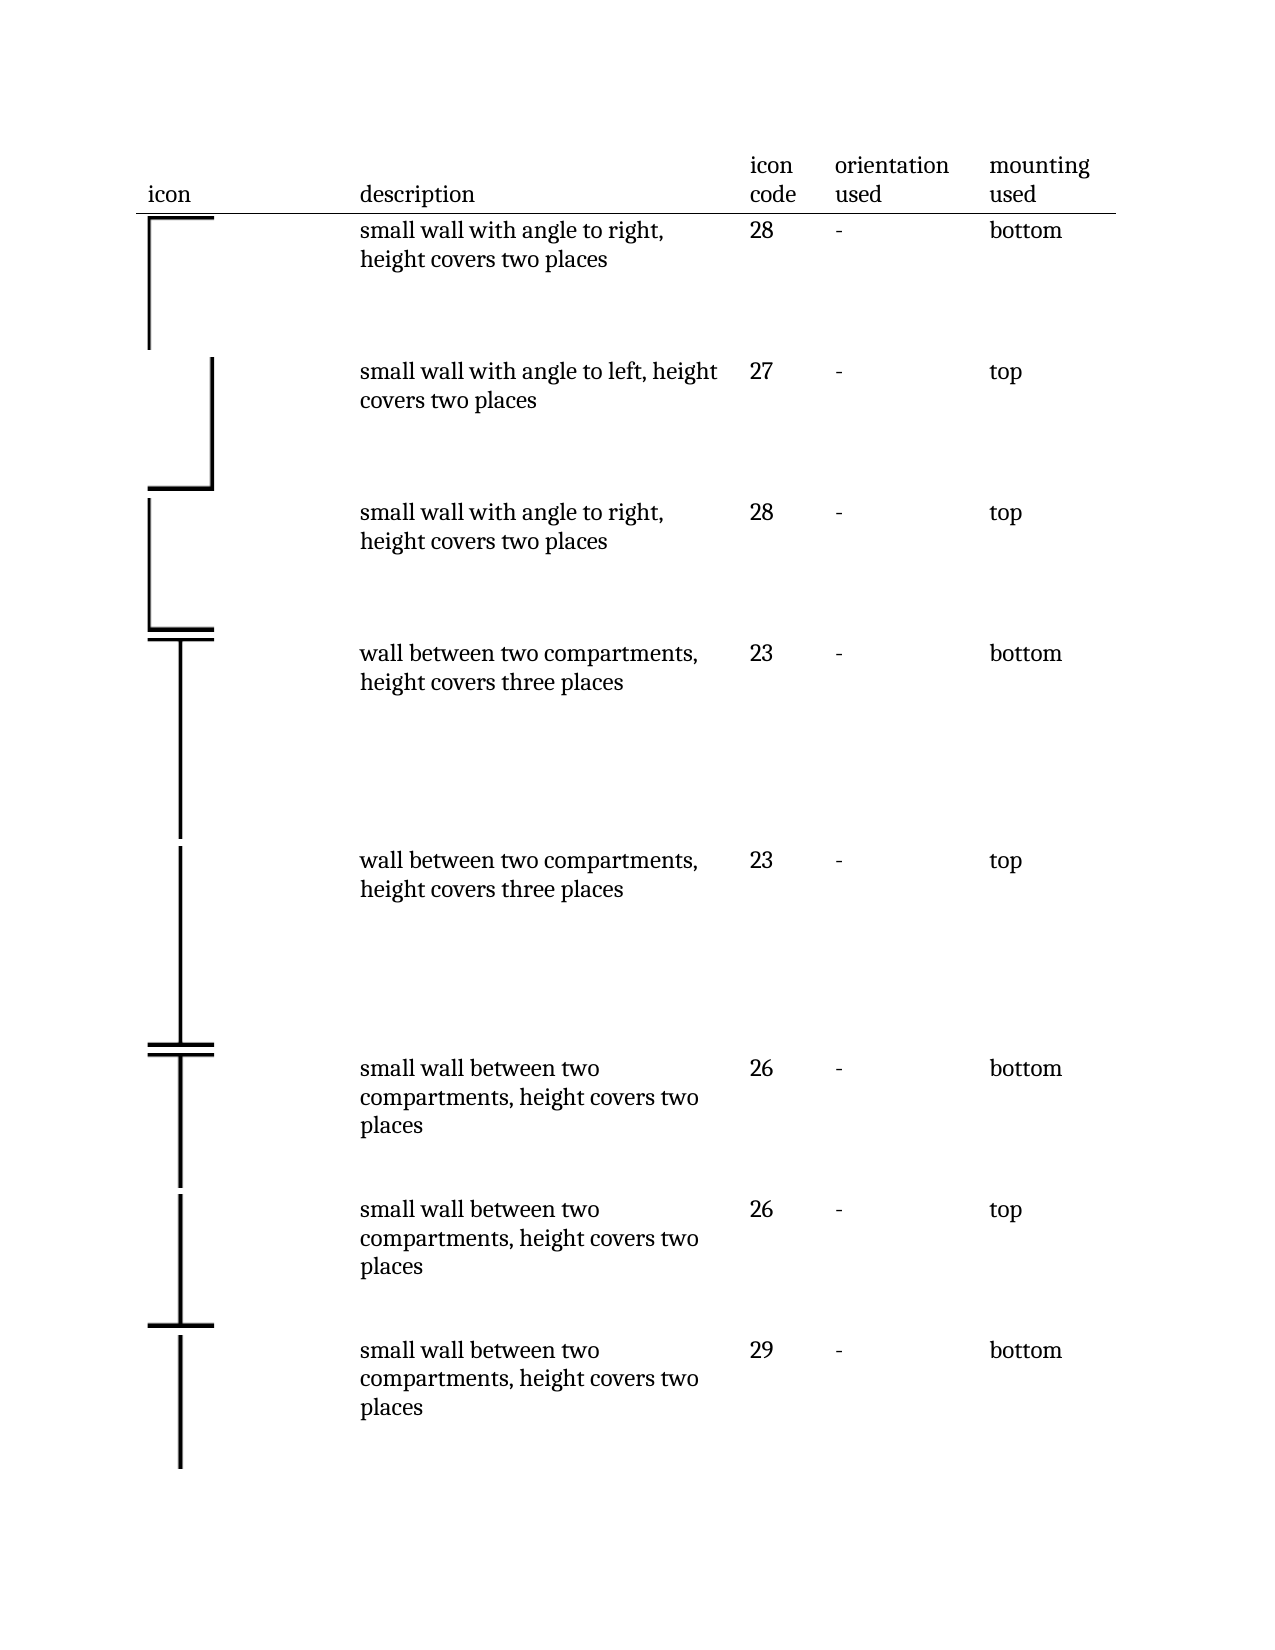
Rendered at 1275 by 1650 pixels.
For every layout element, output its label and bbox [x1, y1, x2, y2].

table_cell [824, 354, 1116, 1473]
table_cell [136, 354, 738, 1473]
picture [147, 846, 215, 1047]
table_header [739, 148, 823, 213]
picture [147, 357, 215, 491]
picture [147, 638, 215, 839]
picture [147, 1194, 215, 1328]
picture [147, 1053, 215, 1188]
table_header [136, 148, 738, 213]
picture [147, 498, 215, 632]
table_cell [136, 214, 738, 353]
picture [147, 216, 215, 350]
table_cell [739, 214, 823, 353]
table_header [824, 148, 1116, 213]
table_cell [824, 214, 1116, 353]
picture [147, 1335, 215, 1469]
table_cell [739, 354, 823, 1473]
